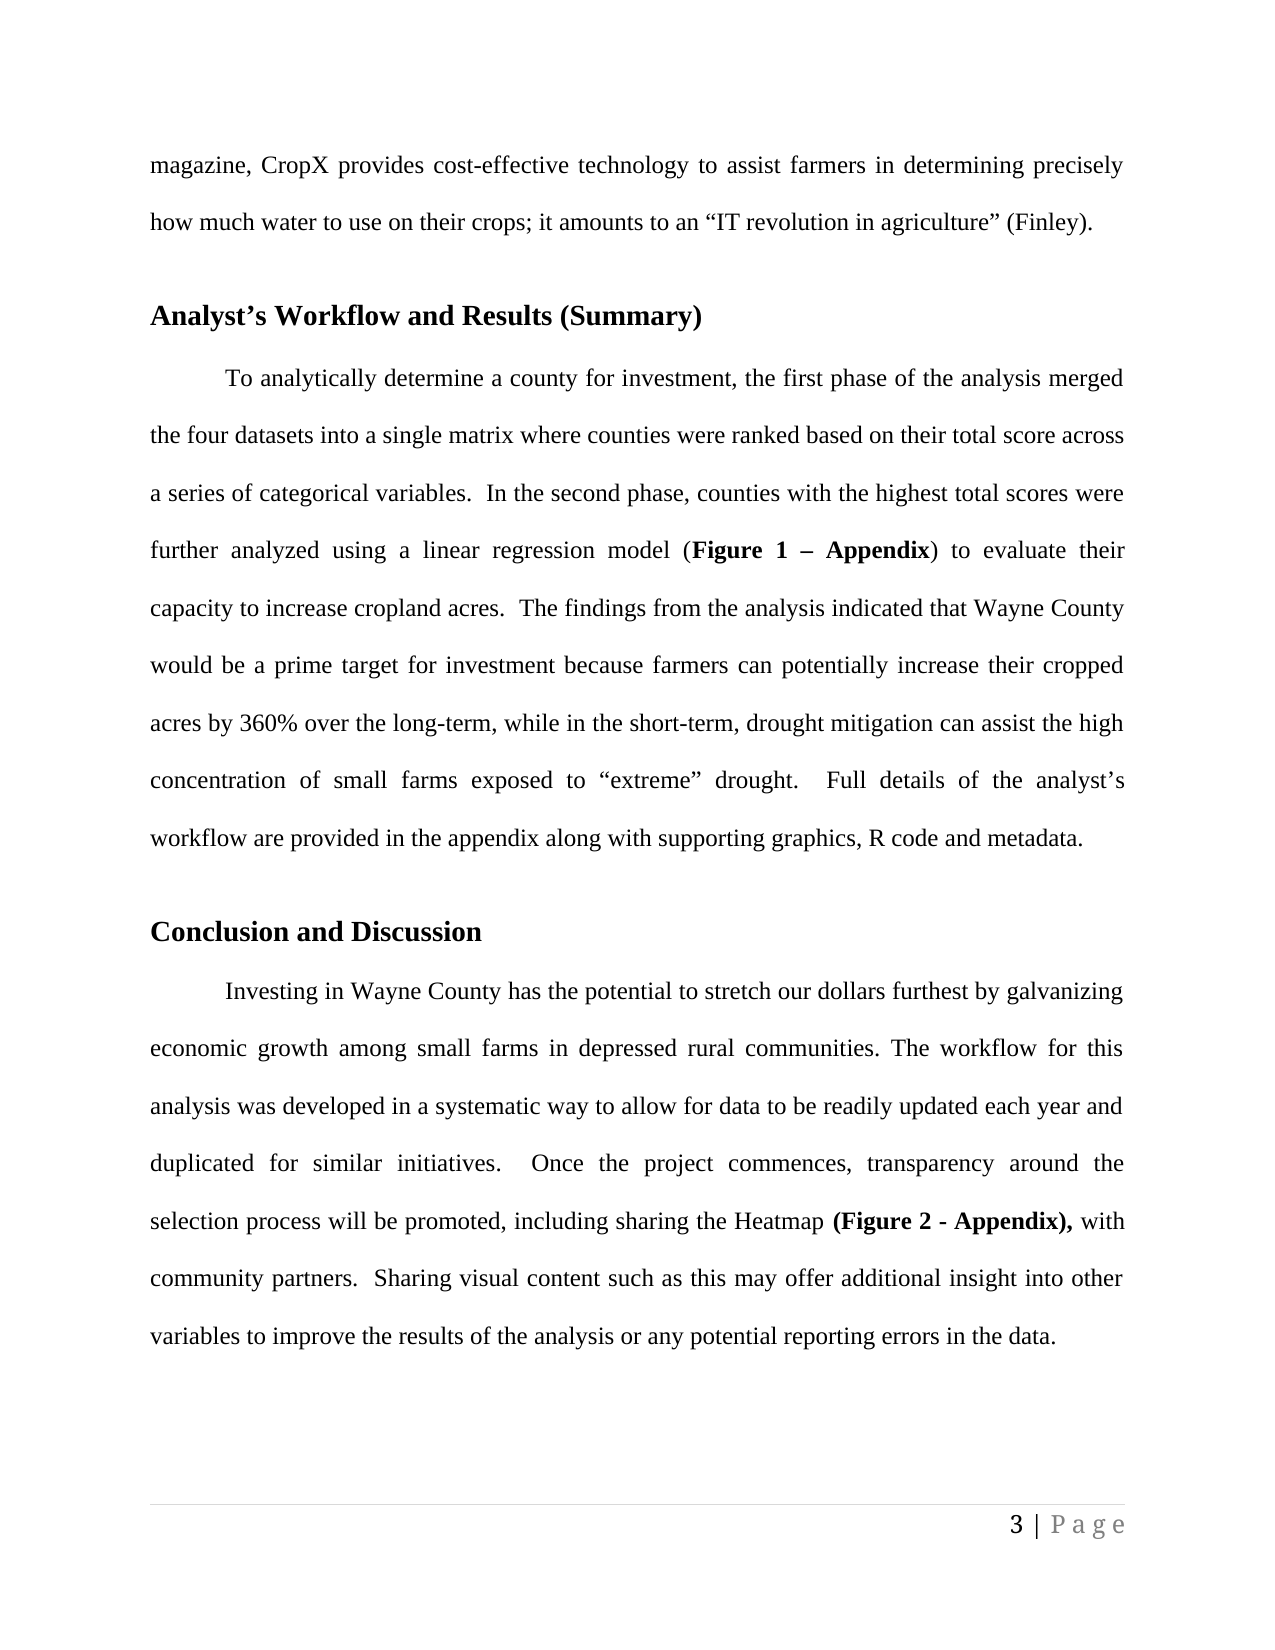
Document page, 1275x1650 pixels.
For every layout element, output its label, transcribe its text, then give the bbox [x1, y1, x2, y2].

text Conclusion and Discussion [150, 914, 1125, 947]
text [150, 150, 1125, 236]
text Investing in Wayne County has the potential to stretch our dollars furthest by galvanizing economic growth among small farms in depressed rural communities. The workflow for this analysis was developed in a systematic way to allow for data to be readily updated each year and duplicated for similar initiatives. Once the project commences, transparency around the selection process will be promoted, including sharing the Heatmap (Figure 2 - Appendix), with community partners. Sharing visual content such as this may offer additional insight into other variables to improve the results of the analysis or any potential reporting errors in the data. [150, 976, 1125, 1350]
text To analytically determine a county for investment, the first phase of the analysis merged the four datasets into a single matrix where counties were ranked based on their total score across a series of categorical variables. In the second phase, counties with the highest total scores were further analyzed using a linear regression model (Figure 1 – Appendix) to evaluate their capacity to increase cropland acres. The findings from the analysis indicated that Wayne County would be a prime target for investment because farmers can potentially increase their cropped acres by 360% over the long-term, while in the short-term, drought mitigation can assist the high concentration of small farms exposed to “extreme” drought. Full details of the analyst’s workflow are provided in the appendix along with supporting graphics, R code and metadata. [150, 363, 1125, 851]
text Analyst’s Workflow and Results (Summary) [150, 298, 1125, 332]
